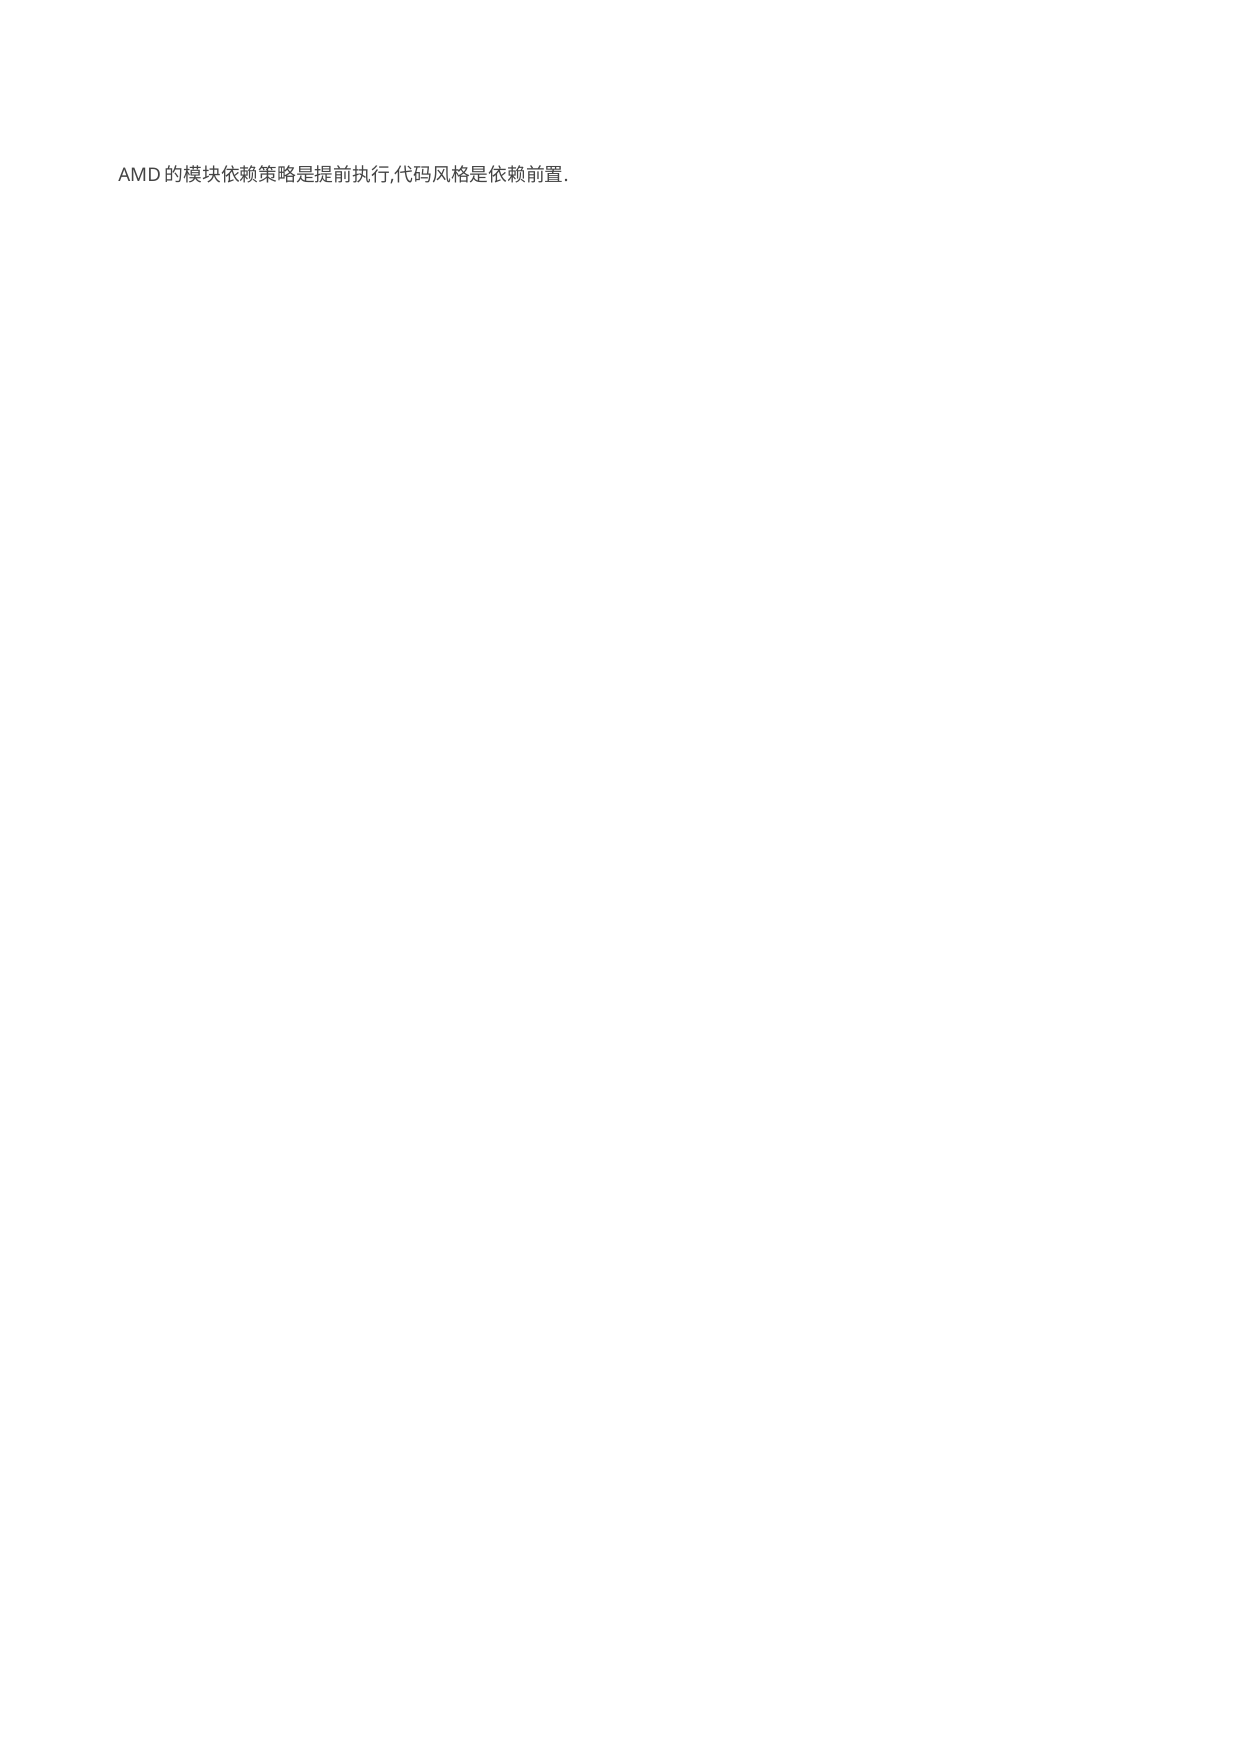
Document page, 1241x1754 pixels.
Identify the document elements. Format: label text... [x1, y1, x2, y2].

text AMD的模块依赖策略是提前执行,代码风格是依赖前置. [110, 151, 1158, 191]
